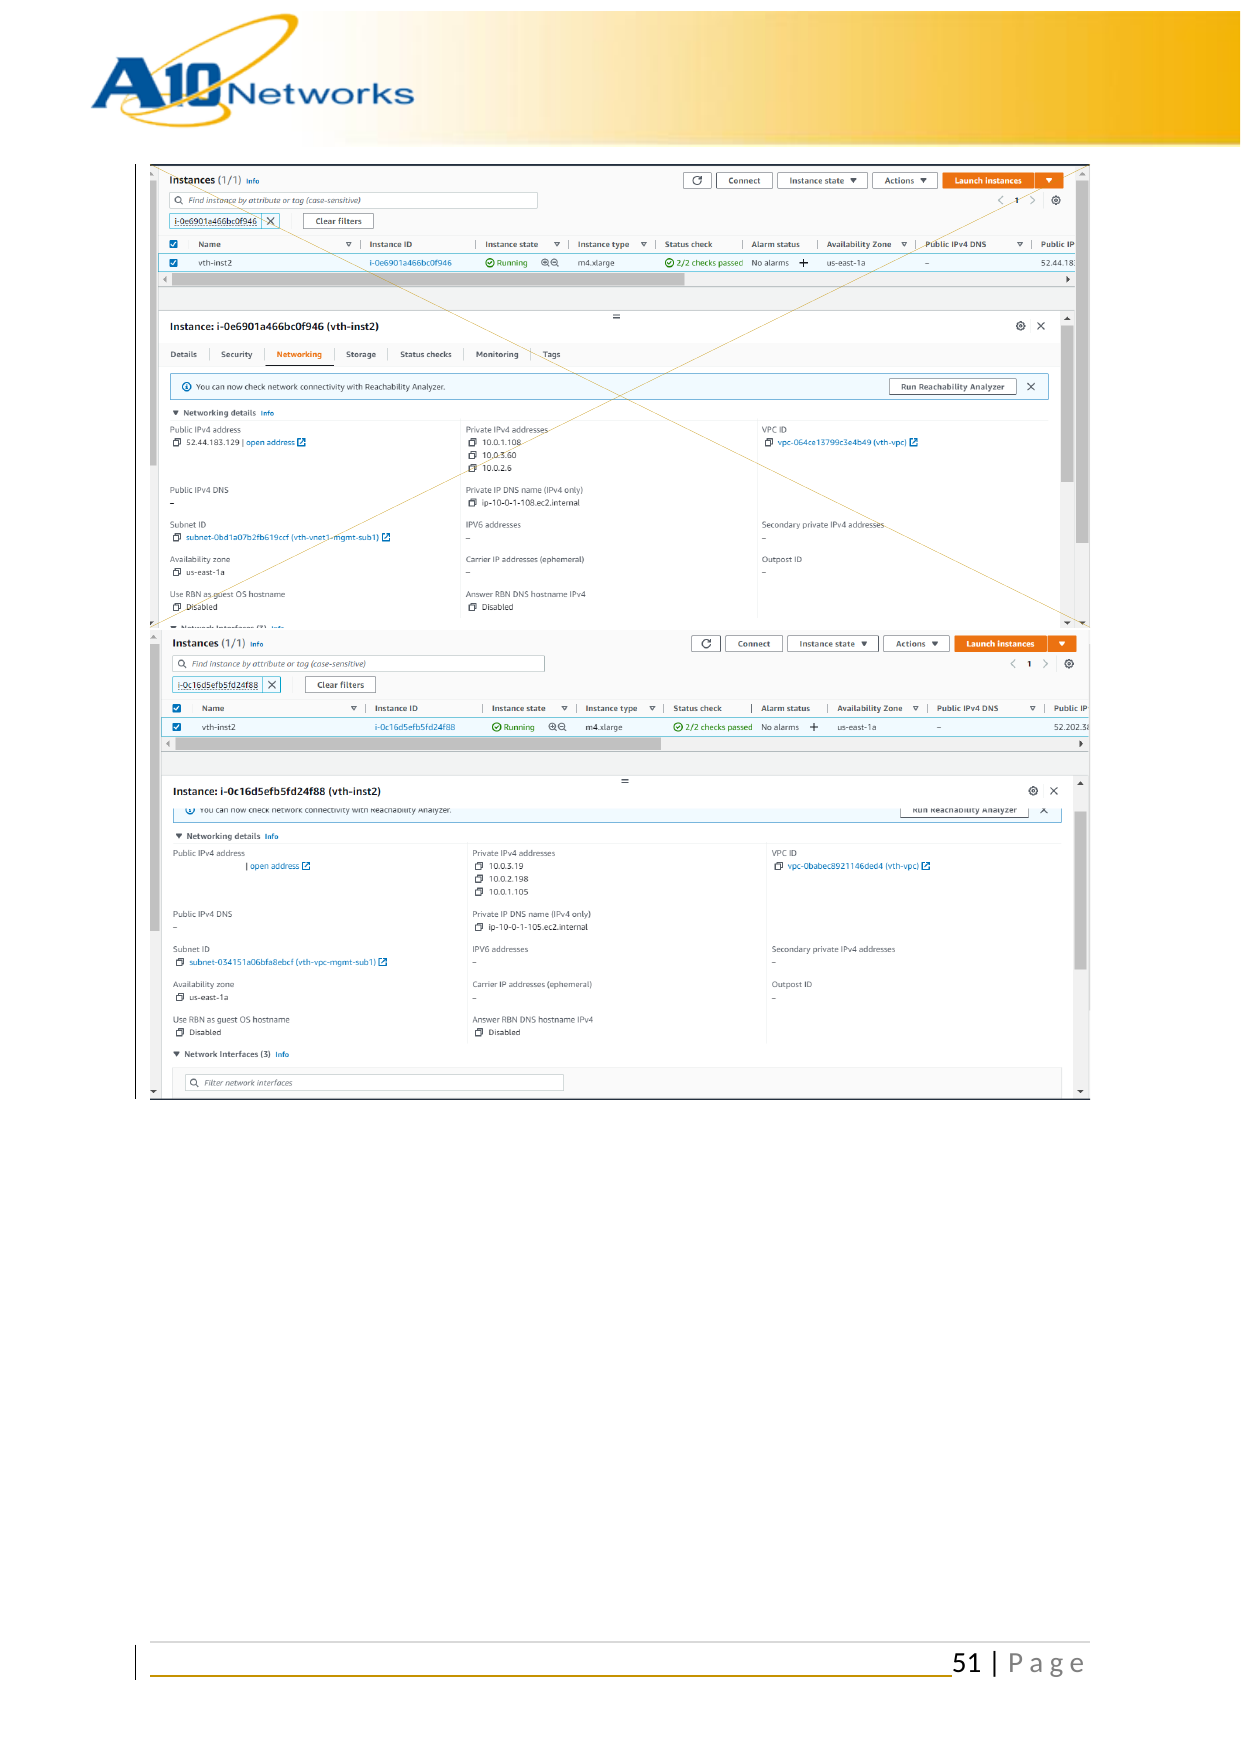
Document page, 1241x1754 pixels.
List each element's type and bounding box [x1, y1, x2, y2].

picture [152, 164, 1088, 395]
picture [150, 165, 618, 626]
picture [151, 397, 1089, 628]
picture [622, 165, 1091, 627]
picture [0, 11, 1241, 147]
picture [150, 630, 1091, 1100]
